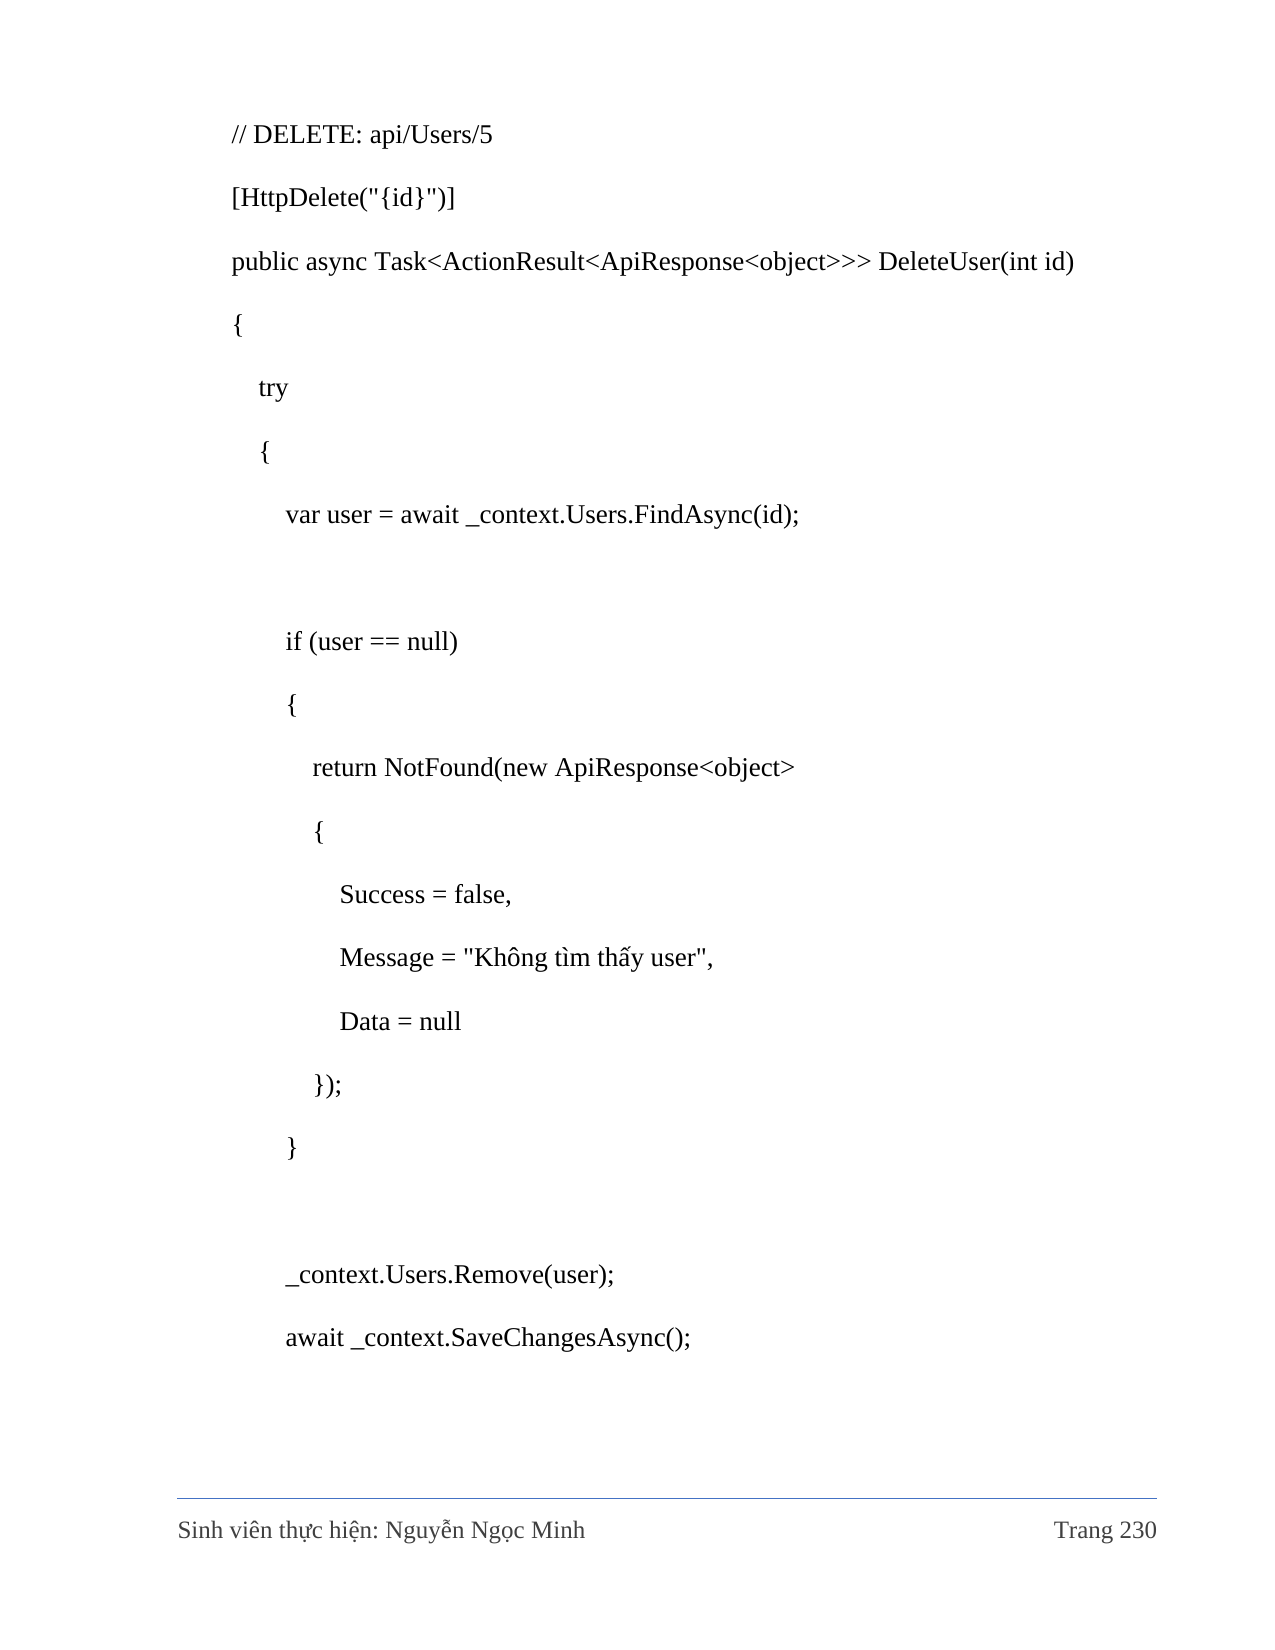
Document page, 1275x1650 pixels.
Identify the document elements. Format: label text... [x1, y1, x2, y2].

text [HttpDelete("{id}")] [177, 181, 1157, 213]
text Success = false, [177, 878, 1157, 909]
text { [177, 688, 1157, 719]
text var user = await _context.Users.FindAsync(id); [177, 498, 1157, 529]
text _context.Users.Remove(user); [177, 1258, 1157, 1289]
text } [177, 1131, 1157, 1163]
text { [177, 308, 1157, 339]
text }); [177, 1068, 1157, 1099]
text try [177, 371, 1157, 403]
text { [177, 435, 1157, 466]
text // DELETE: api/Users/5 [177, 118, 1157, 149]
text return NotFound(new ApiResponse<object> [177, 751, 1157, 783]
text public async Task<ActionResult<ApiResponse<object>>> DeleteUser(int id) [177, 245, 1157, 276]
text Message = "Không tìm thấy user", [177, 941, 1157, 973]
text if (user == null) [177, 625, 1157, 656]
text { [177, 815, 1157, 846]
text Data = null [177, 1005, 1157, 1036]
text await _context.SaveChangesAsync(); [177, 1321, 1157, 1353]
